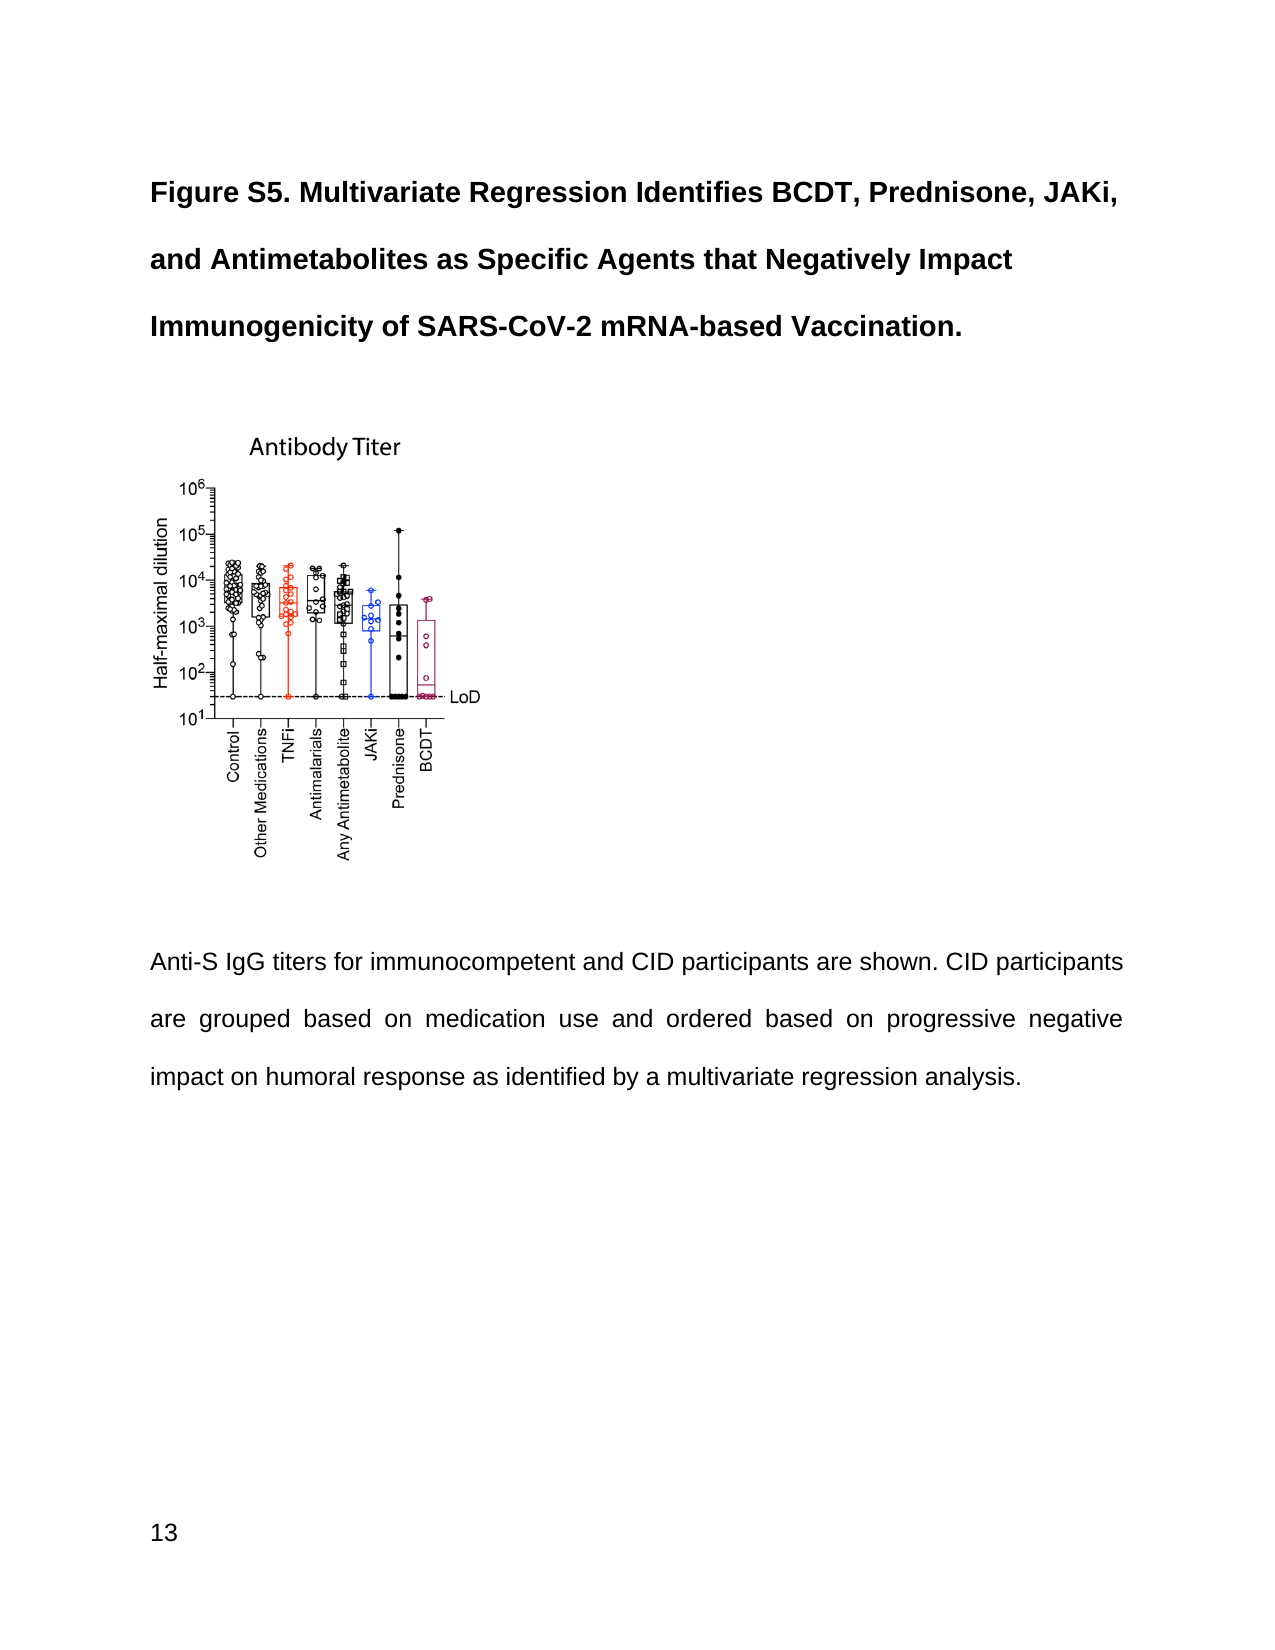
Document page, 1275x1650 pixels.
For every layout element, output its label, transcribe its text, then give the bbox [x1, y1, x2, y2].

text Anti-S IgG titers for immunocompetent and CID participants are shown. CID participants are grouped based on medication use and ordered based on progressive negative impact on humoral response as identified by a multivariate regression analysis. [150, 947, 1125, 1091]
picture [150, 433, 481, 861]
subtitle Figure S5. Multivariate Regression Identifies BCDT, Prednisone, JAKi, and Antimetabolites as Specific Agents that Negatively Impact Immunogenicity of SARS-CoV-2 mRNA-based Vaccination. [150, 175, 1125, 343]
